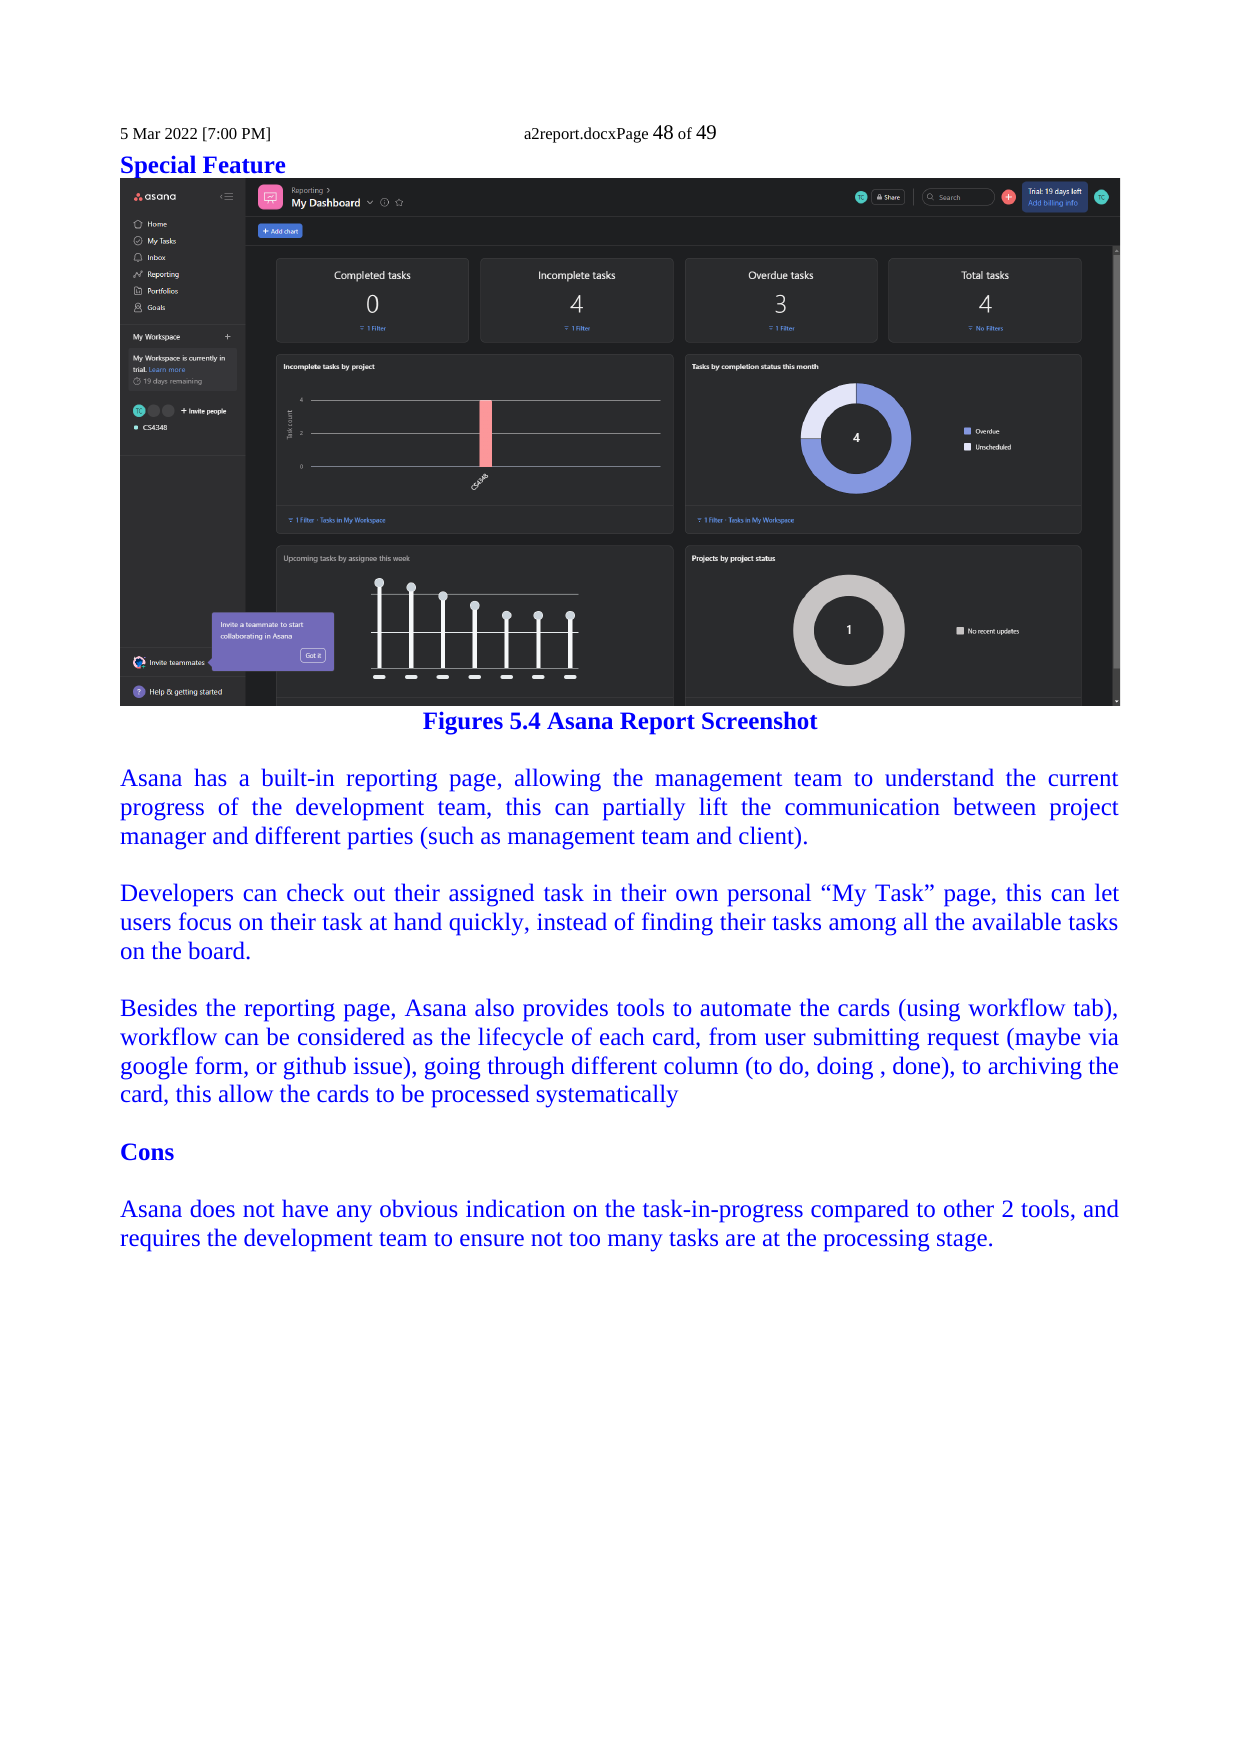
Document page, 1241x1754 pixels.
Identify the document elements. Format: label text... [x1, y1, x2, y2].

text Developers can check out their assigned task in their own personal “My Task” page, this can let users focus on their task at hand quickly, instead of finding their tasks among all the available tasks on the board. [120, 878, 1120, 964]
picture [120, 178, 1121, 706]
subtitle Cons [120, 1137, 1120, 1166]
text Figures 5.4 Asana Report Screenshot [120, 706, 1120, 734]
text Asana has a built-in reporting page, allowing the management team to understand the current progress of the development team, this can partially lift the communication between project manager and different parties (such as management team and client). [120, 763, 1120, 849]
text Besides the reporting page, Asana also provides tools to automate the cards (using workflow tab), workflow can be considered as the lifecycle of each card, from user submitting request (maybe via google form, or github issue), going through different column (to do, doing , done), to archiving the card, this allow the cards to be processed systematically [120, 993, 1120, 1108]
text Asana does not have any obvious indication on the task-in-progress compared to other 2 tools, and requires the development team to ensure not too many tasks are at the processing stage. [120, 1194, 1120, 1252]
subtitle Special Feature [120, 150, 1120, 178]
